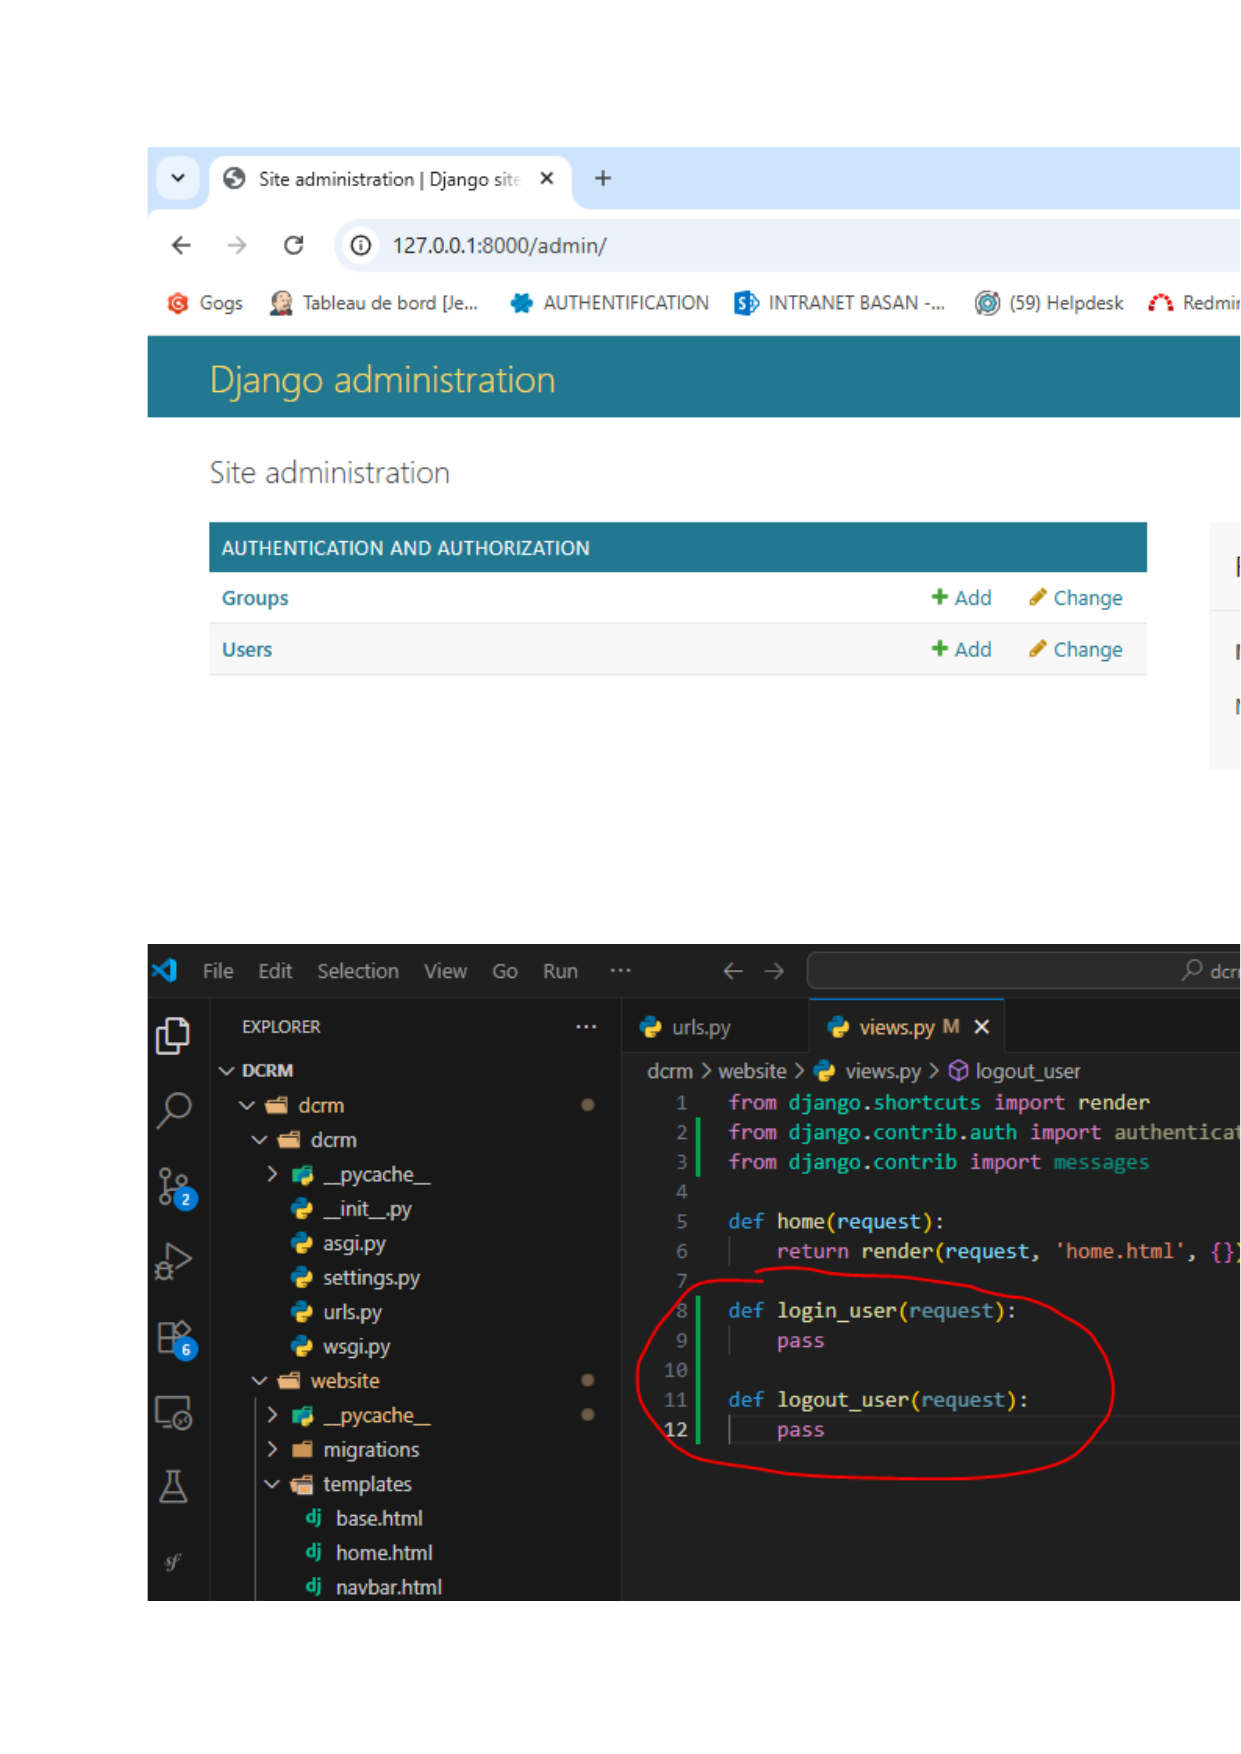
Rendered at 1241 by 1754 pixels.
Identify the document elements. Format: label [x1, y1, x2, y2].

picture [147, 147, 1241, 926]
picture [147, 944, 1241, 1601]
